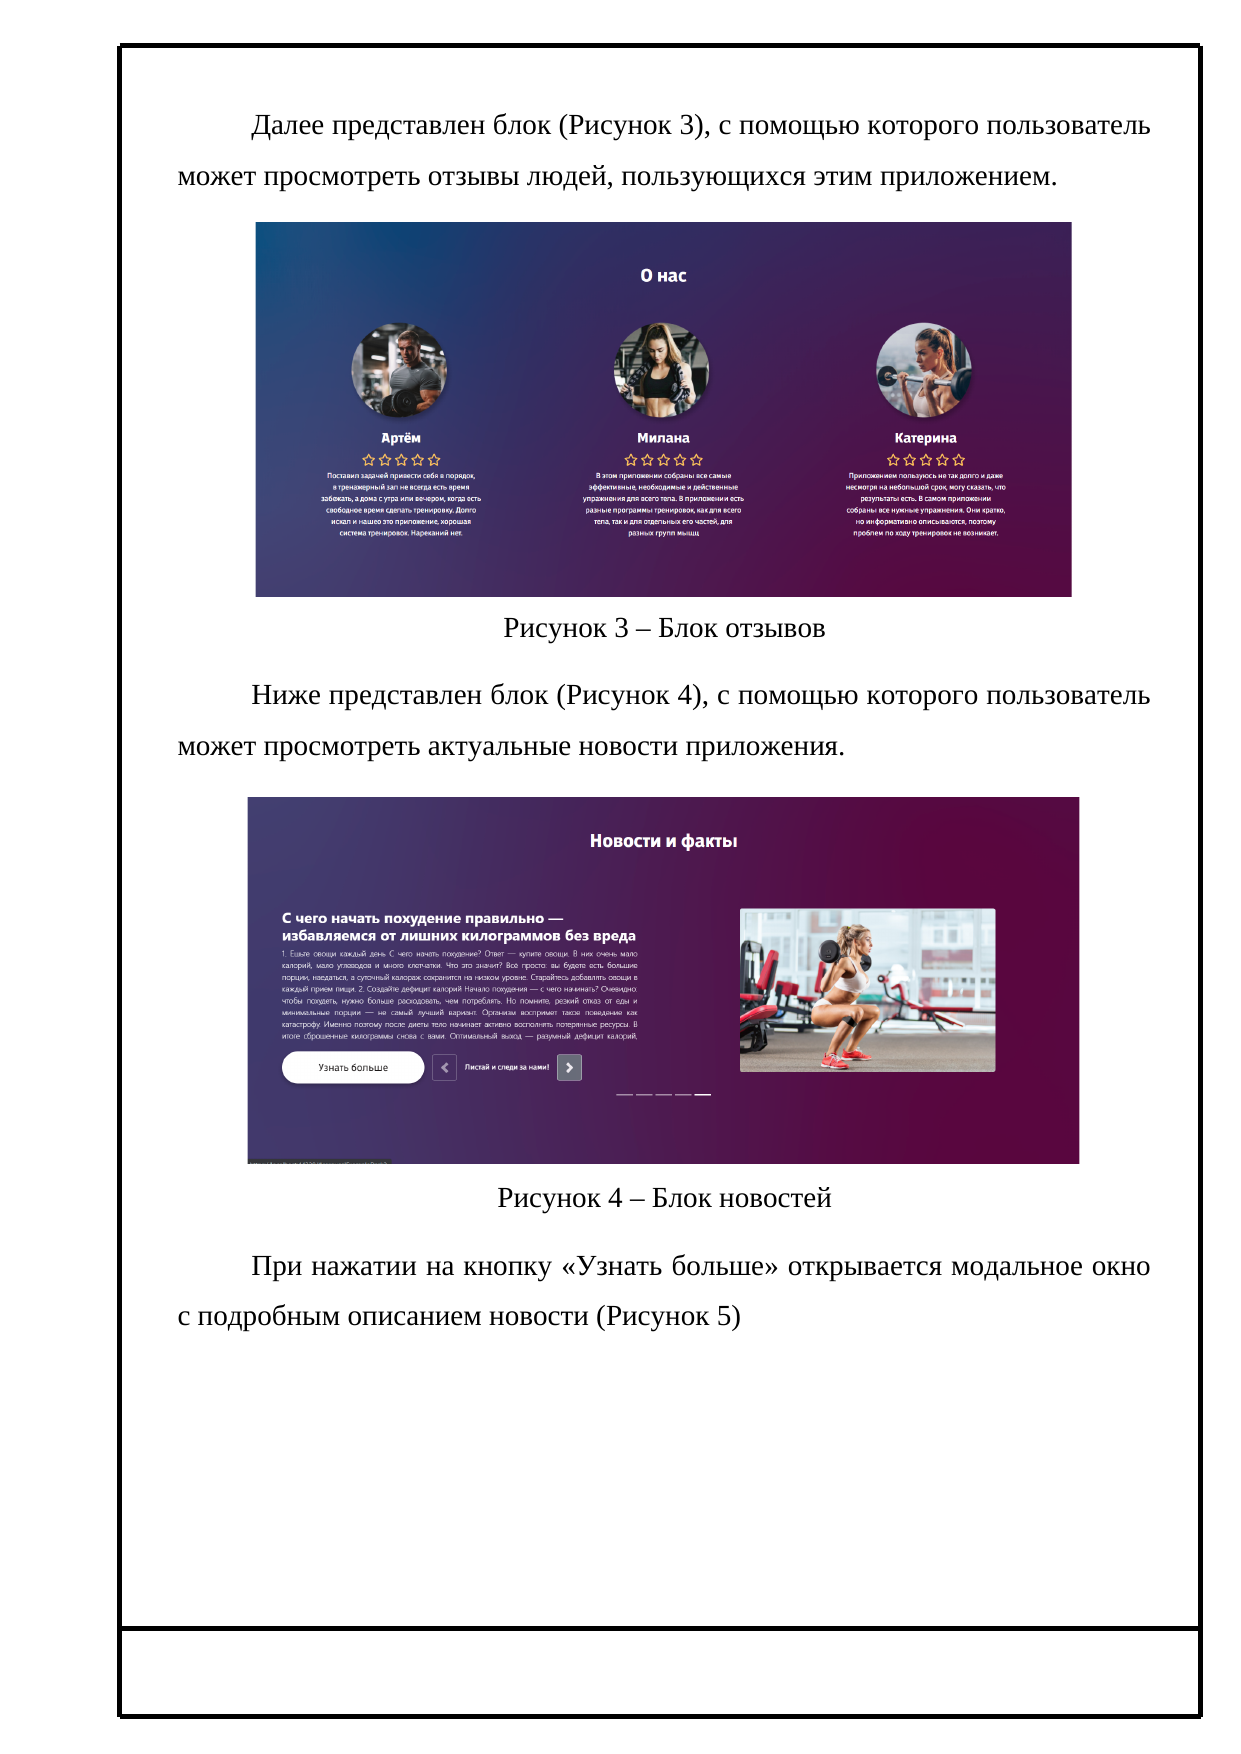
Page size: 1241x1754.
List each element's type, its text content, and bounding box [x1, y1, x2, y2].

picture [247, 797, 1080, 1164]
text Далее представлен блок (Рисунок 3), с помощью которого пользователь может просмотреть отзывы людей, пользующихся этим приложением. [177, 107, 1152, 191]
text Рисунок 4 – Блок новостей [177, 1181, 1152, 1214]
text При нажатии на кнопку «Узнать больше» открывается модальное окно с подробным описанием новости (Рисунок 5) [177, 1248, 1152, 1332]
text Рисунок 3 – Блок отзывов [177, 610, 1152, 644]
text Ниже представлен блок (Рисунок 4), с помощью которого пользователь может просмотреть актуальные новости приложения. [177, 677, 1152, 761]
picture [255, 222, 1074, 597]
